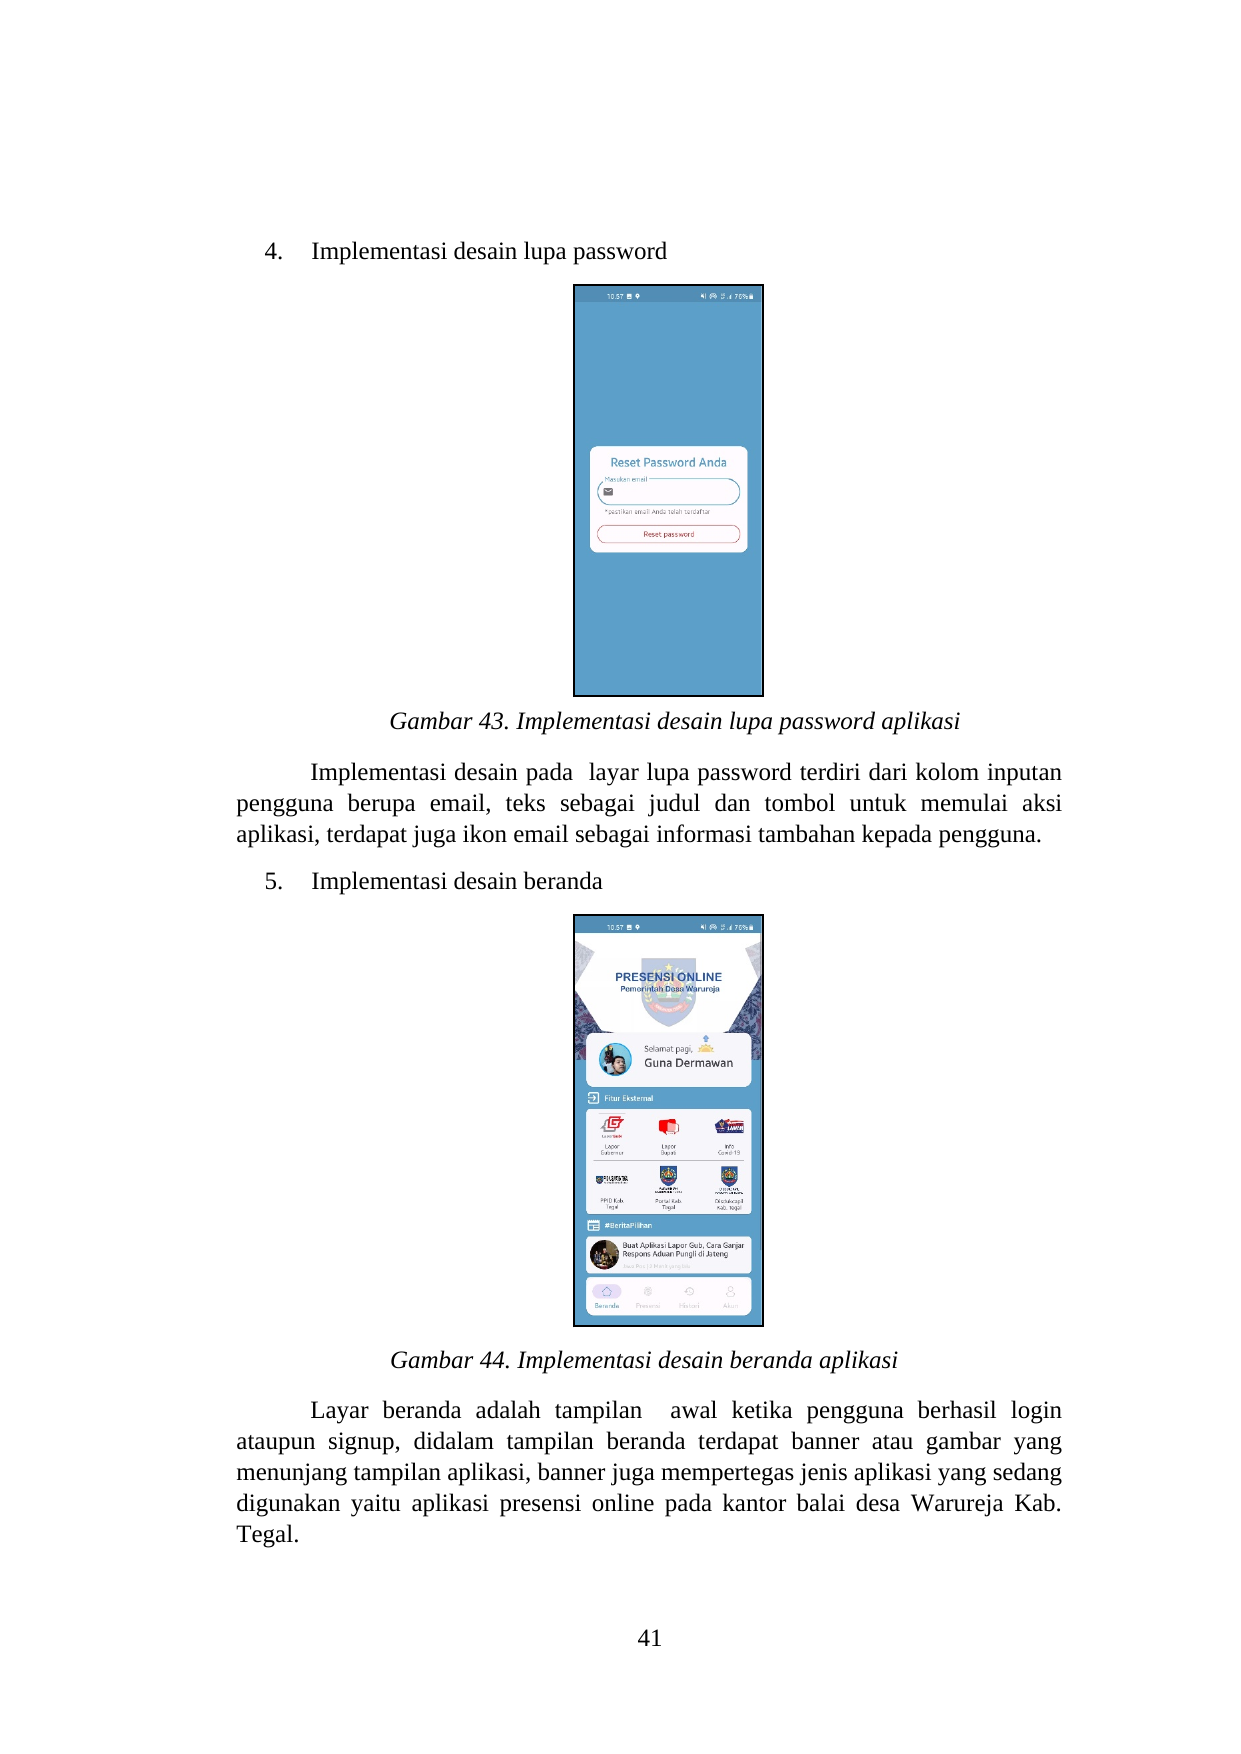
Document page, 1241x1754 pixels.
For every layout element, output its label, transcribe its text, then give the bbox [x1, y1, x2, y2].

picture [575, 286, 762, 695]
picture [575, 916, 762, 1325]
subtitle Implementasi desain beranda [274, 866, 1063, 895]
subtitle Layar beranda adalah tampilan awal ketika pengguna berhasil login ataupun signup, didalam tampilan beranda terdapat banner atau gambar yang menunjang tampilan aplikasi, banner juga mempertegas jenis aplikasi yang sedang digunakan yaitu aplikasi presensi online pada kantor balai desa Warureja Kab. Tegal. [236, 1346, 1063, 1548]
subtitle Implementasi desain lupa password [274, 236, 1063, 265]
subtitle Implementasi desain pada layar lupa password terdiri dari kolom inputan pengguna berupa email, teks sebagai judul dan tombol untuk memulai aksi aplikasi, terdapat juga ikon email sebagai informasi tambahan kepada pengguna. [236, 716, 1063, 847]
